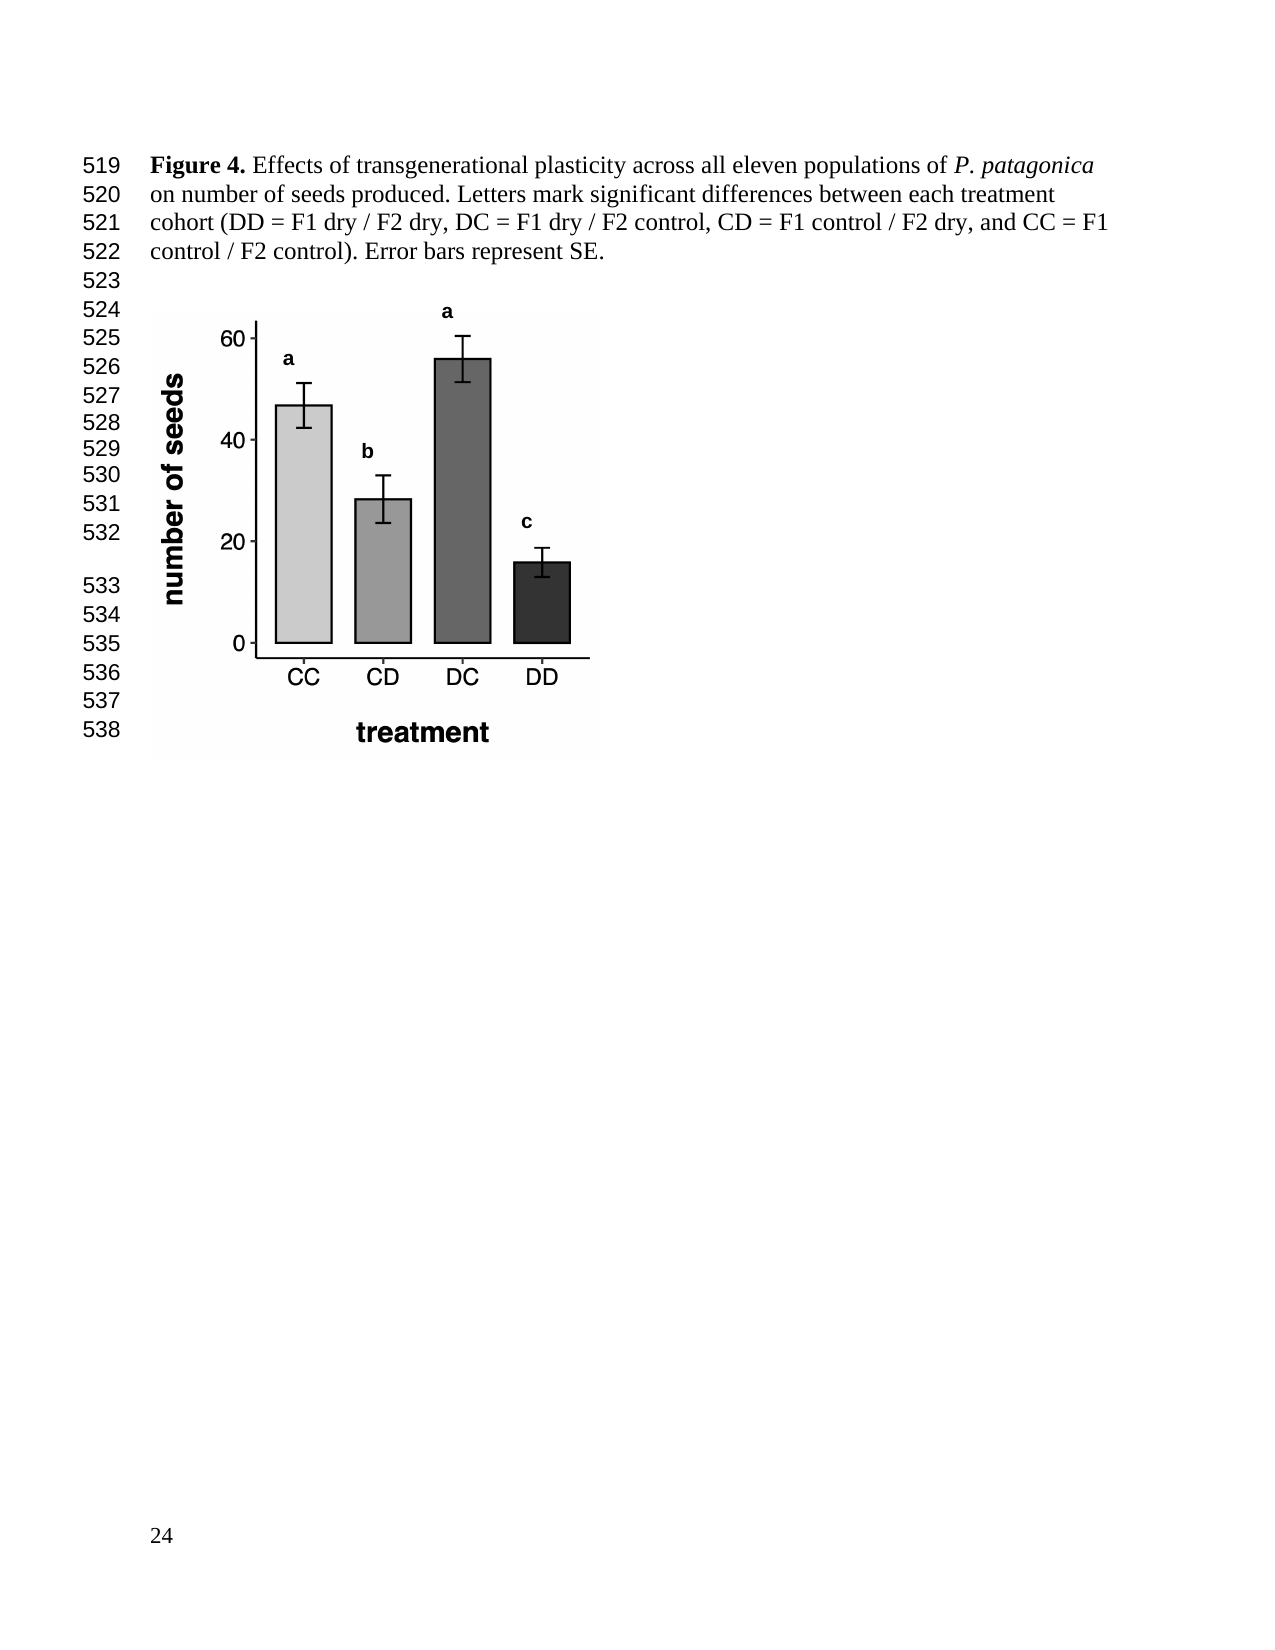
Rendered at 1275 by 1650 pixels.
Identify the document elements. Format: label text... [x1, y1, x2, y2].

text Figure 4. Effects of transgenerational plasticity across all eleven populations of P. patagonica on number of seeds produced. Letters mark significant differences between each treatment cohort (DD = F1 dry / F2 dry, DC = F1 dry / F2 control, CD = F1 control / F2 dry, and CC = F1 control / F2 control). Error bars represent SE. [150, 150, 1125, 265]
picture [150, 309, 601, 760]
